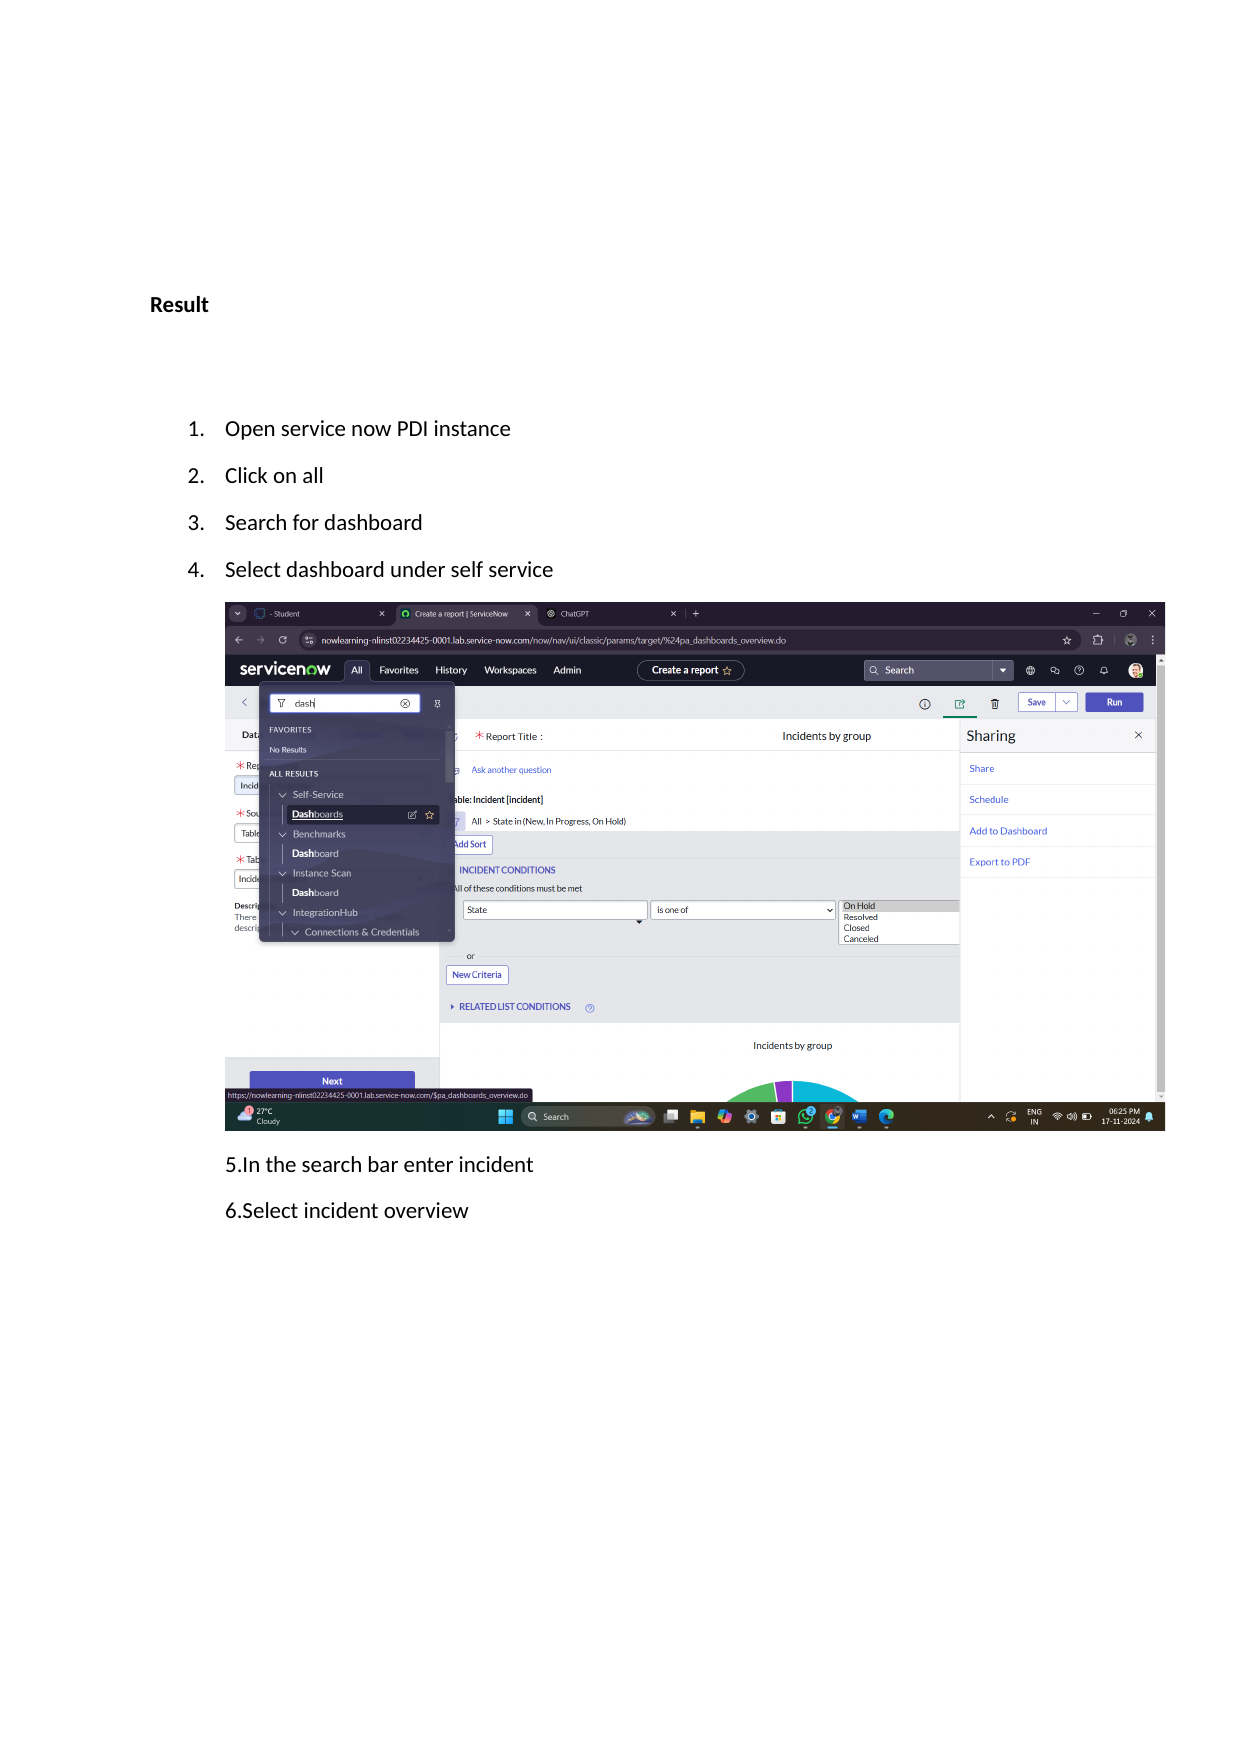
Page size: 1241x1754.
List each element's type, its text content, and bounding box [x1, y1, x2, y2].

text 6.Select incident overview [225, 1197, 1090, 1255]
text 5.In the search bar enter incident [225, 1150, 1090, 1178]
list Select dashboard under self service [187, 555, 1090, 583]
list Open service now PDI instance [187, 414, 1090, 443]
text Result [150, 291, 1090, 319]
picture [225, 602, 1166, 1131]
list Search for dashboard [187, 508, 1090, 536]
list Click on all [187, 461, 1090, 489]
